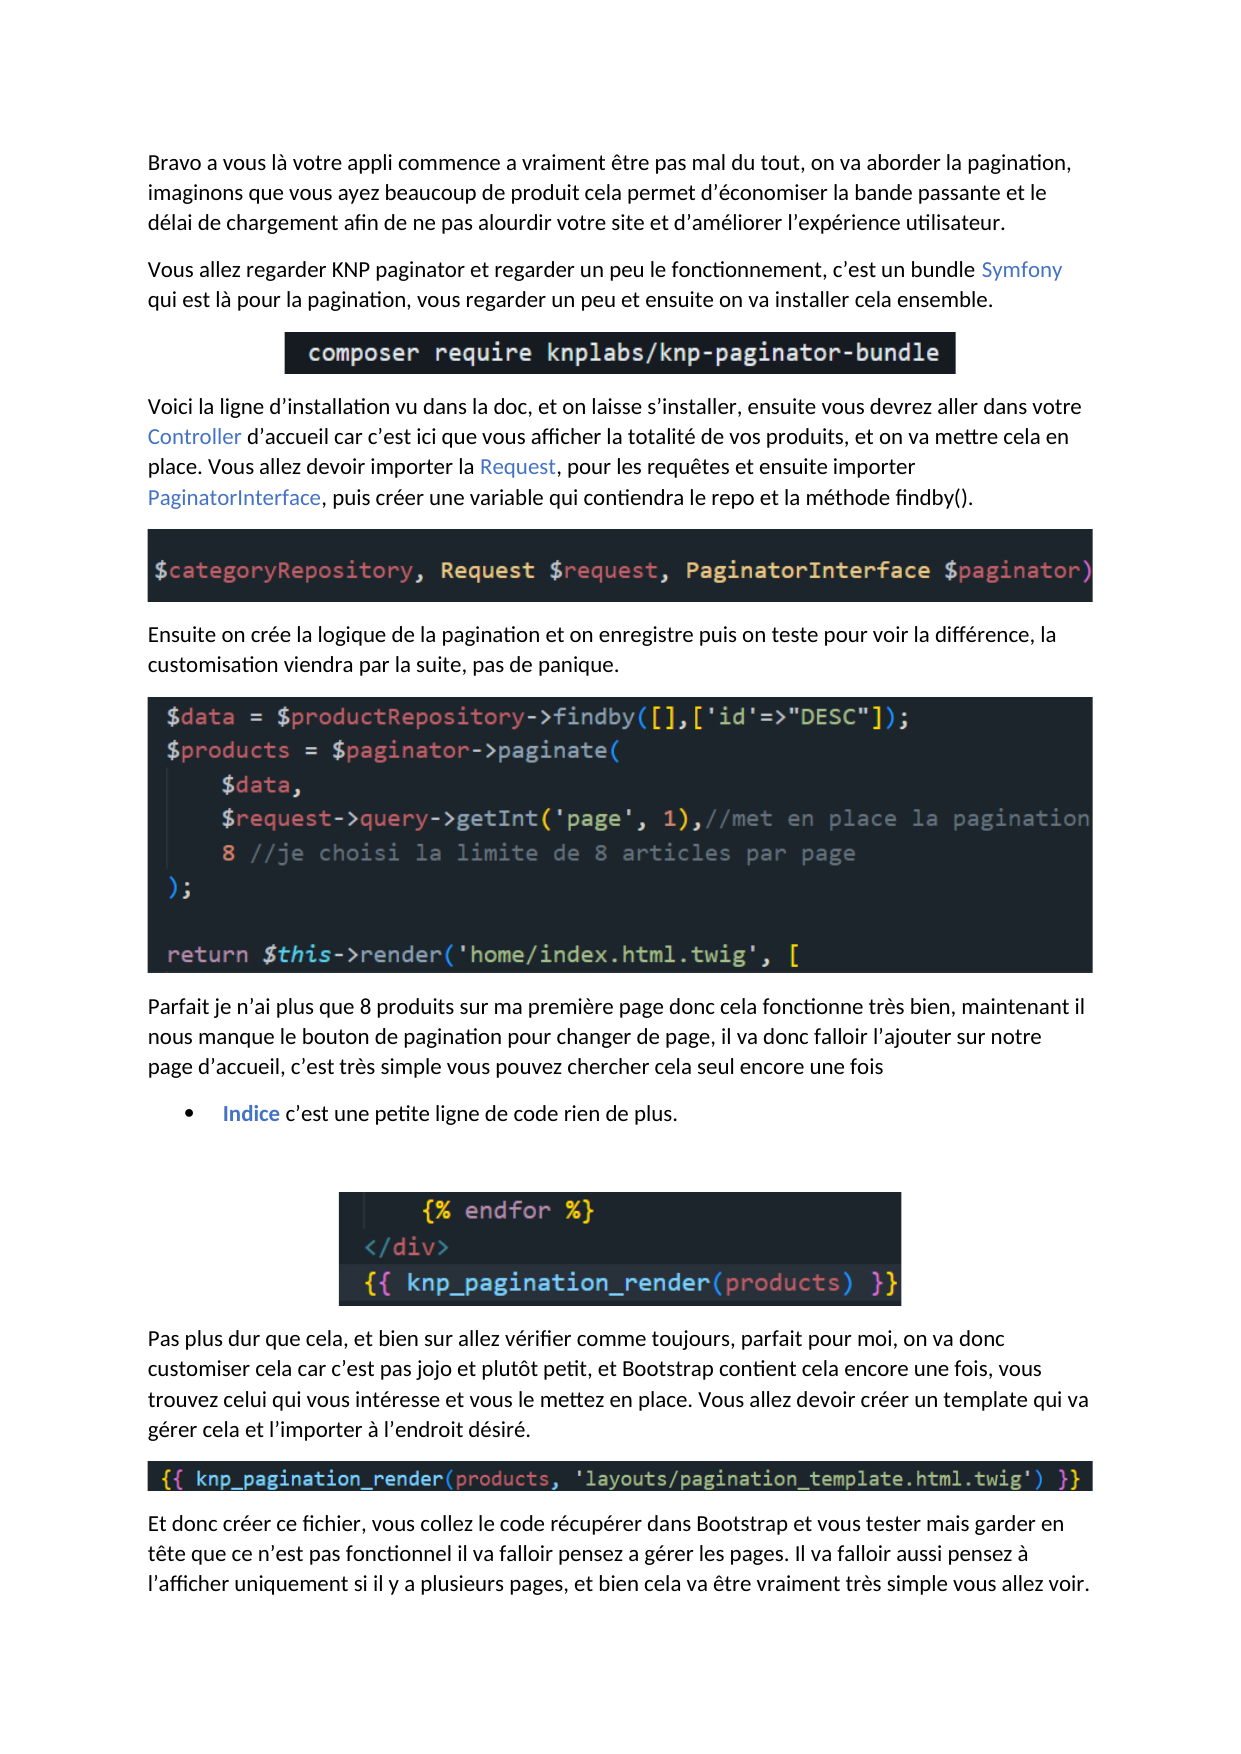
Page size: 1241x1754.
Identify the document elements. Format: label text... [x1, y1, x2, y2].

list Indice c’est une petite ligne de code rien de plus. [185, 1099, 1093, 1127]
picture [147, 529, 1093, 602]
picture [338, 1192, 902, 1306]
text Bravo a vous là votre appli commence a vraiment être pas mal du tout, on va aborder la pagination, imaginons que vous ayez beaucoup de produit cela permet d’économiser la bande passante et le délai de chargement afin de ne pas alourdir votre site et d’améliorer l’expérience utilisateur. [148, 148, 1093, 236]
picture [147, 1461, 1093, 1491]
text Parfait je n’ai plus que 8 produits sur ma première page donc cela fonctionne très bien, maintenant il nous manque le bouton de pagination pour changer de page, il va donc falloir l’ajouter sur notre page d’accueil, c’est très simple vous pouvez chercher cela seul encore une fois [148, 992, 1093, 1080]
picture [147, 697, 1093, 973]
text Vous allez regarder KNP paginator et regarder un peu le fonctionnement, c’est un bundle Symfony qui est là pour la pagination, vous regarder un peu et ensuite on va installer cela ensemble. [148, 255, 1093, 313]
text Et donc créer ce fichier, vous collez le code récupérer dans Bootstrap et vous tester mais garder en tête que ce n’est pas fonctionnel il va falloir pensez a gérer les pages. Il va falloir aussi pensez à l’afficher uniquement si il y a plusieurs pages, et bien cela va être vraiment très simple vous allez voir. [148, 1509, 1093, 1598]
text Ensuite on crée la logique de la pagination et on enregistre puis on teste pour voir la différence, la customisation viendra par la suite, pas de panique. [148, 620, 1093, 678]
picture [284, 332, 956, 374]
text Pas plus dur que cela, et bien sur allez vérifier comme toujours, parfait pour moi, on va donc customiser cela car c’est pas jojo et plutôt petit, et Bootstrap contient cela encore une fois, vous trouvez celui qui vous intéresse et vous le mettez en place. Vous allez devoir créer un template qui va gérer cela et l’importer à l’endroit désiré. [148, 1324, 1093, 1443]
text Voici la ligne d’installation vu dans la doc, et on laisse s’installer, ensuite vous devrez aller dans votre Controller d’accueil car c’est ici que vous afficher la totalité de vos produits, et on va mettre cela en place. Vous allez devoir importer la Request, pour les requêtes et ensuite importer PaginatorInterface, puis créer une variable qui contiendra le repo et la méthode findby(). [148, 392, 1093, 511]
